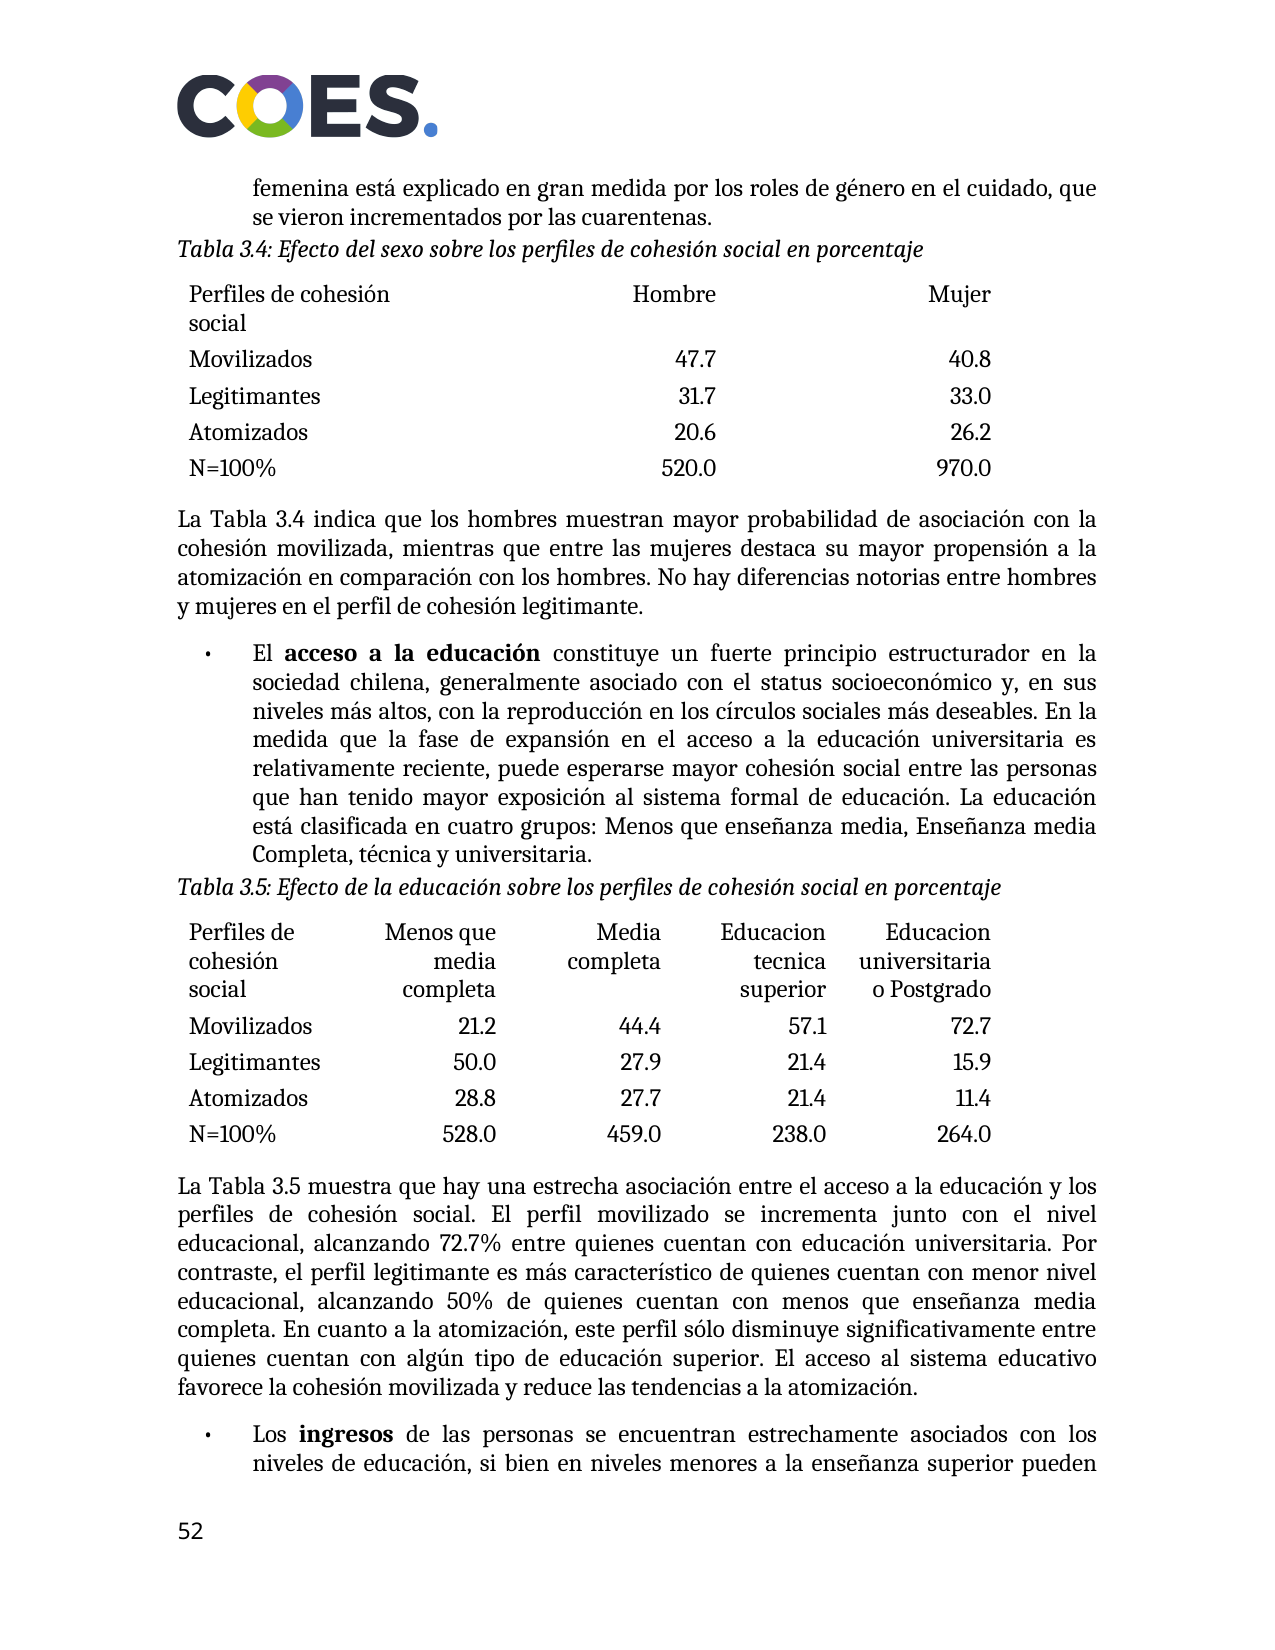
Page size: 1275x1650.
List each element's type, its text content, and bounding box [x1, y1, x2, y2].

table_cell 21.4 [672, 1044, 837, 1080]
table_cell 31.7 [452, 378, 727, 414]
table_cell 264.0 [837, 1117, 1002, 1153]
table_cell 44.4 [507, 1008, 672, 1044]
table_header Menos que media completa [342, 914, 507, 1008]
table_cell 50.0 [342, 1044, 507, 1080]
picture [177, 75, 438, 146]
table_header Mujer [727, 277, 1002, 342]
table_cell 27.9 [507, 1044, 672, 1080]
table_cell 27.7 [507, 1080, 672, 1117]
table_cell Movilizados [177, 1008, 342, 1044]
table_cell 238.0 [672, 1117, 837, 1153]
table_cell 21.4 [672, 1080, 837, 1117]
table_cell 20.6 [452, 414, 727, 450]
table_cell 40.8 [727, 342, 1002, 378]
table_cell 57.1 [672, 1008, 837, 1044]
table_cell 26.2 [727, 414, 1002, 450]
text Tabla 3.4: Efecto del sexo sobre los perfiles de cohesión social en porcentaje [177, 235, 1098, 264]
text Tabla 3.5: Efecto de la educación sobre los perfiles de cohesión social en porcentaje [177, 873, 1098, 902]
table_cell Legitimantes [177, 378, 452, 414]
table_cell N=100% [177, 1117, 342, 1153]
table_cell 72.7 [837, 1008, 1002, 1044]
text La Tabla 3.5 muestra que hay una estrecha asociación entre el acceso a la educación y los perfiles de cohesión social. El perfil movilizado se incrementa junto con el nivel educacional, alcanzando 72.7% entre quienes cuentan con educación universitaria. Por contraste, el perfil legitimante es más característico de quienes cuentan con menor nivel educacional, alcanzando 50% de quienes cuentan con menos que enseñanza media completa. En cuanto a la atomización, este perfil sólo disminuye significativamente entre quienes cuentan con algún tipo de educación superior. El acceso al sistema educativo favorece la cohesión movilizada y reduce las tendencias a la atomización. [177, 1172, 1098, 1402]
table_cell 47.7 [452, 342, 727, 378]
table_header Media completa [507, 914, 672, 1008]
list El acceso a la educación constituye un fuerte principio estructurador en la sociedad chilena, generalmente asociado con el status socioeconómico y, en sus niveles más altos, con la reproducción en los círculos sociales más deseables. En la medida que la fase de expansión en el acceso a la educación universitaria es relativamente reciente, puede esperarse mayor cohesión social entre las personas que han tenido mayor exposición al sistema formal de educación. La educación está clasificada en cuatro grupos: Menos que enseñanza media, Enseñanza media Completa, técnica y universitaria. [202, 639, 1098, 869]
table_header Educacion universitaria o Postgrado [837, 914, 1002, 1008]
table_cell 970.0 [727, 450, 1002, 487]
table_cell 528.0 [342, 1117, 507, 1153]
table_cell 28.8 [342, 1080, 507, 1117]
table_cell 15.9 [837, 1044, 1002, 1080]
table_cell N=100% [177, 450, 452, 487]
table_cell Movilizados [177, 342, 452, 378]
table_cell 33.0 [727, 378, 1002, 414]
table_cell 520.0 [452, 450, 727, 487]
table_header Perfiles de cohesión social [177, 277, 452, 342]
table_cell Legitimantes [177, 1044, 342, 1080]
table_cell 459.0 [507, 1117, 672, 1153]
table_header Perfiles de cohesión social [177, 914, 342, 1008]
table_header Hombre [452, 277, 727, 342]
text La Tabla 3.4 indica que los hombres muestran mayor probabilidad de asociación con la cohesión movilizada, mientras que entre las mujeres destaca su mayor propensión a la atomización en comparación con los hombres. No hay diferencias notorias entre hombres y mujeres en el perfil de cohesión legitimante. [177, 505, 1098, 620]
table_header Educacion tecnica superior [672, 914, 837, 1008]
table_cell 21.2 [342, 1008, 507, 1044]
table_cell 11.4 [837, 1080, 1002, 1117]
table_cell Atomizados [177, 1080, 342, 1117]
table_cell Atomizados [177, 414, 452, 450]
